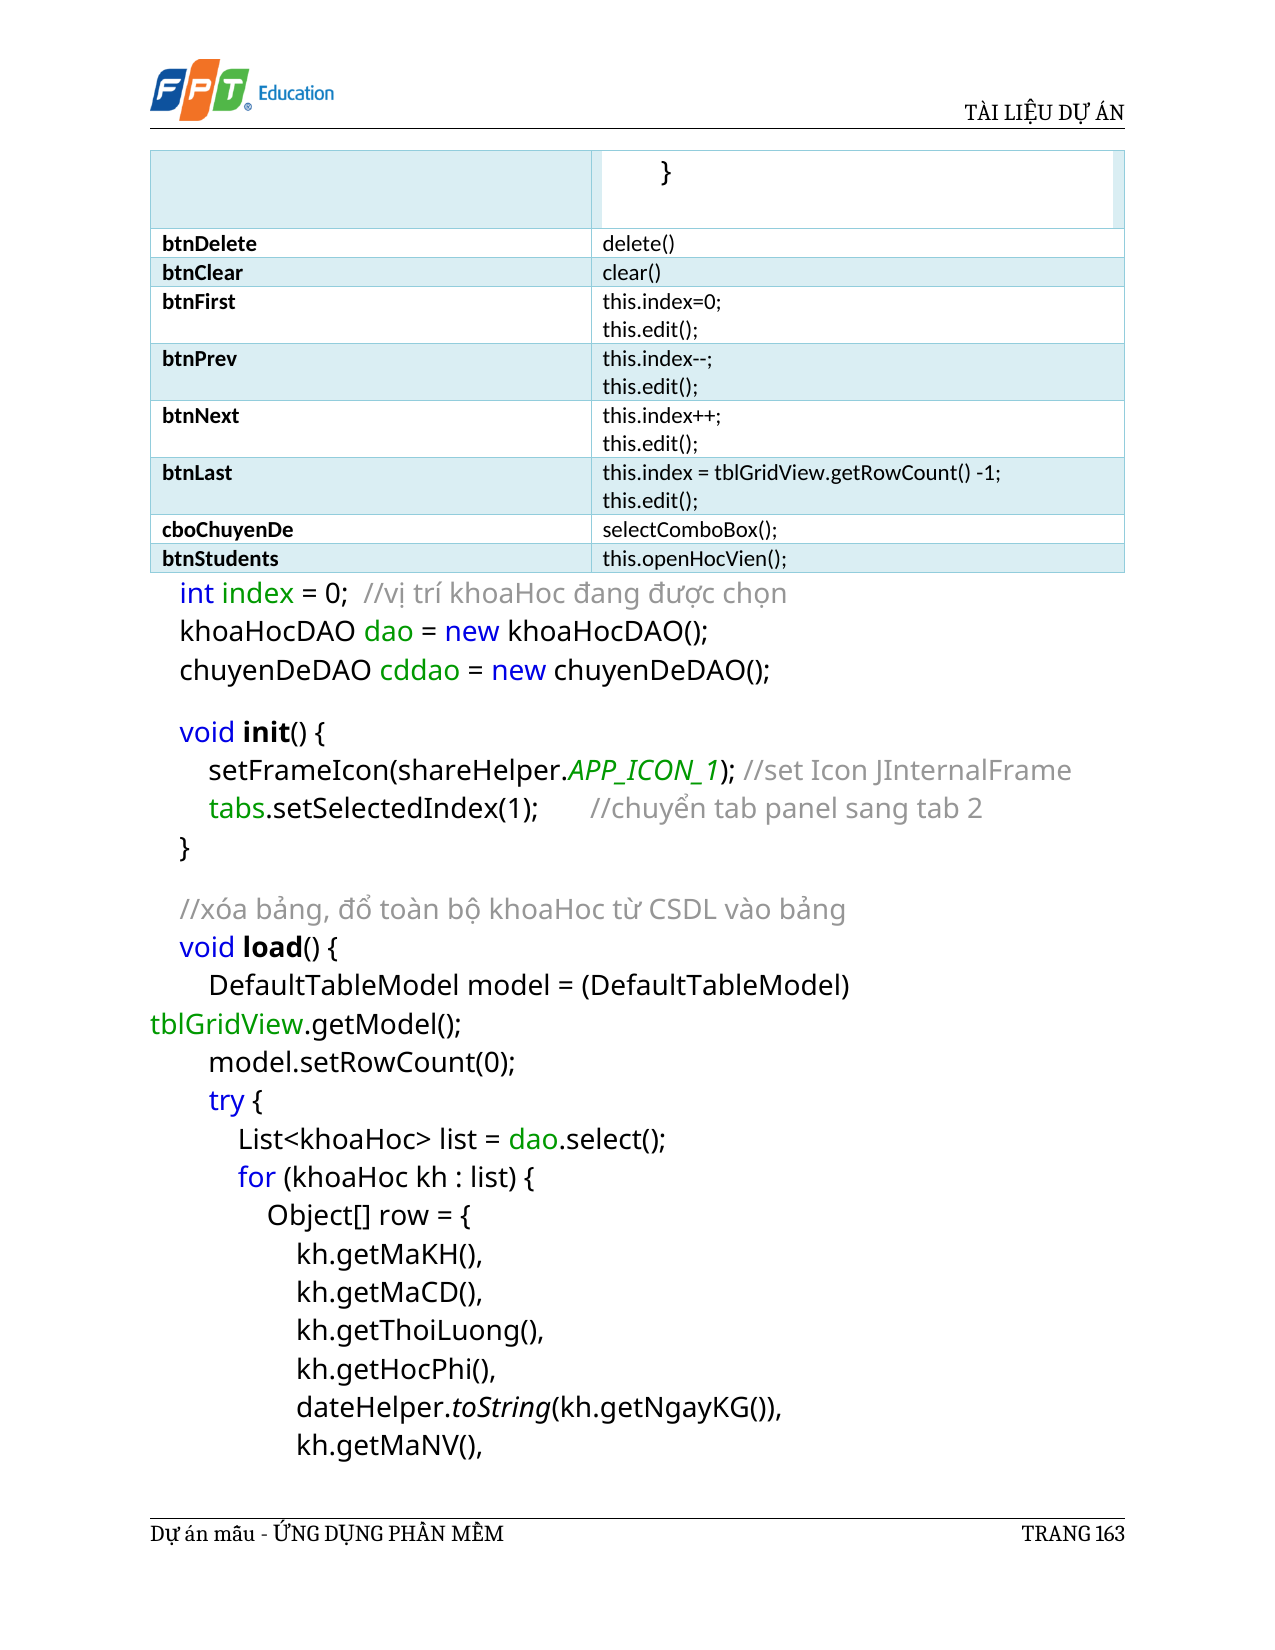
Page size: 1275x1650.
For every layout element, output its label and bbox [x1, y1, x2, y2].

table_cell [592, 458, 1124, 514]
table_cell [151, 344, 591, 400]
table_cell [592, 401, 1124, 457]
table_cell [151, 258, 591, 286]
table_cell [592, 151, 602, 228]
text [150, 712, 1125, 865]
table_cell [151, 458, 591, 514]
picture [150, 59, 336, 121]
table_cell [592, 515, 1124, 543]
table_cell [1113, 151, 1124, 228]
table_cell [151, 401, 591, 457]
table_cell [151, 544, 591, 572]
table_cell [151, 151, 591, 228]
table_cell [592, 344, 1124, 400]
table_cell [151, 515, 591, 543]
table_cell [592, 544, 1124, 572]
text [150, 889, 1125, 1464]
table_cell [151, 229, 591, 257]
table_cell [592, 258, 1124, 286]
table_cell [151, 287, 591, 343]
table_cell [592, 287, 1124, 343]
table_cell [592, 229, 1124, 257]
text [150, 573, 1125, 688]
